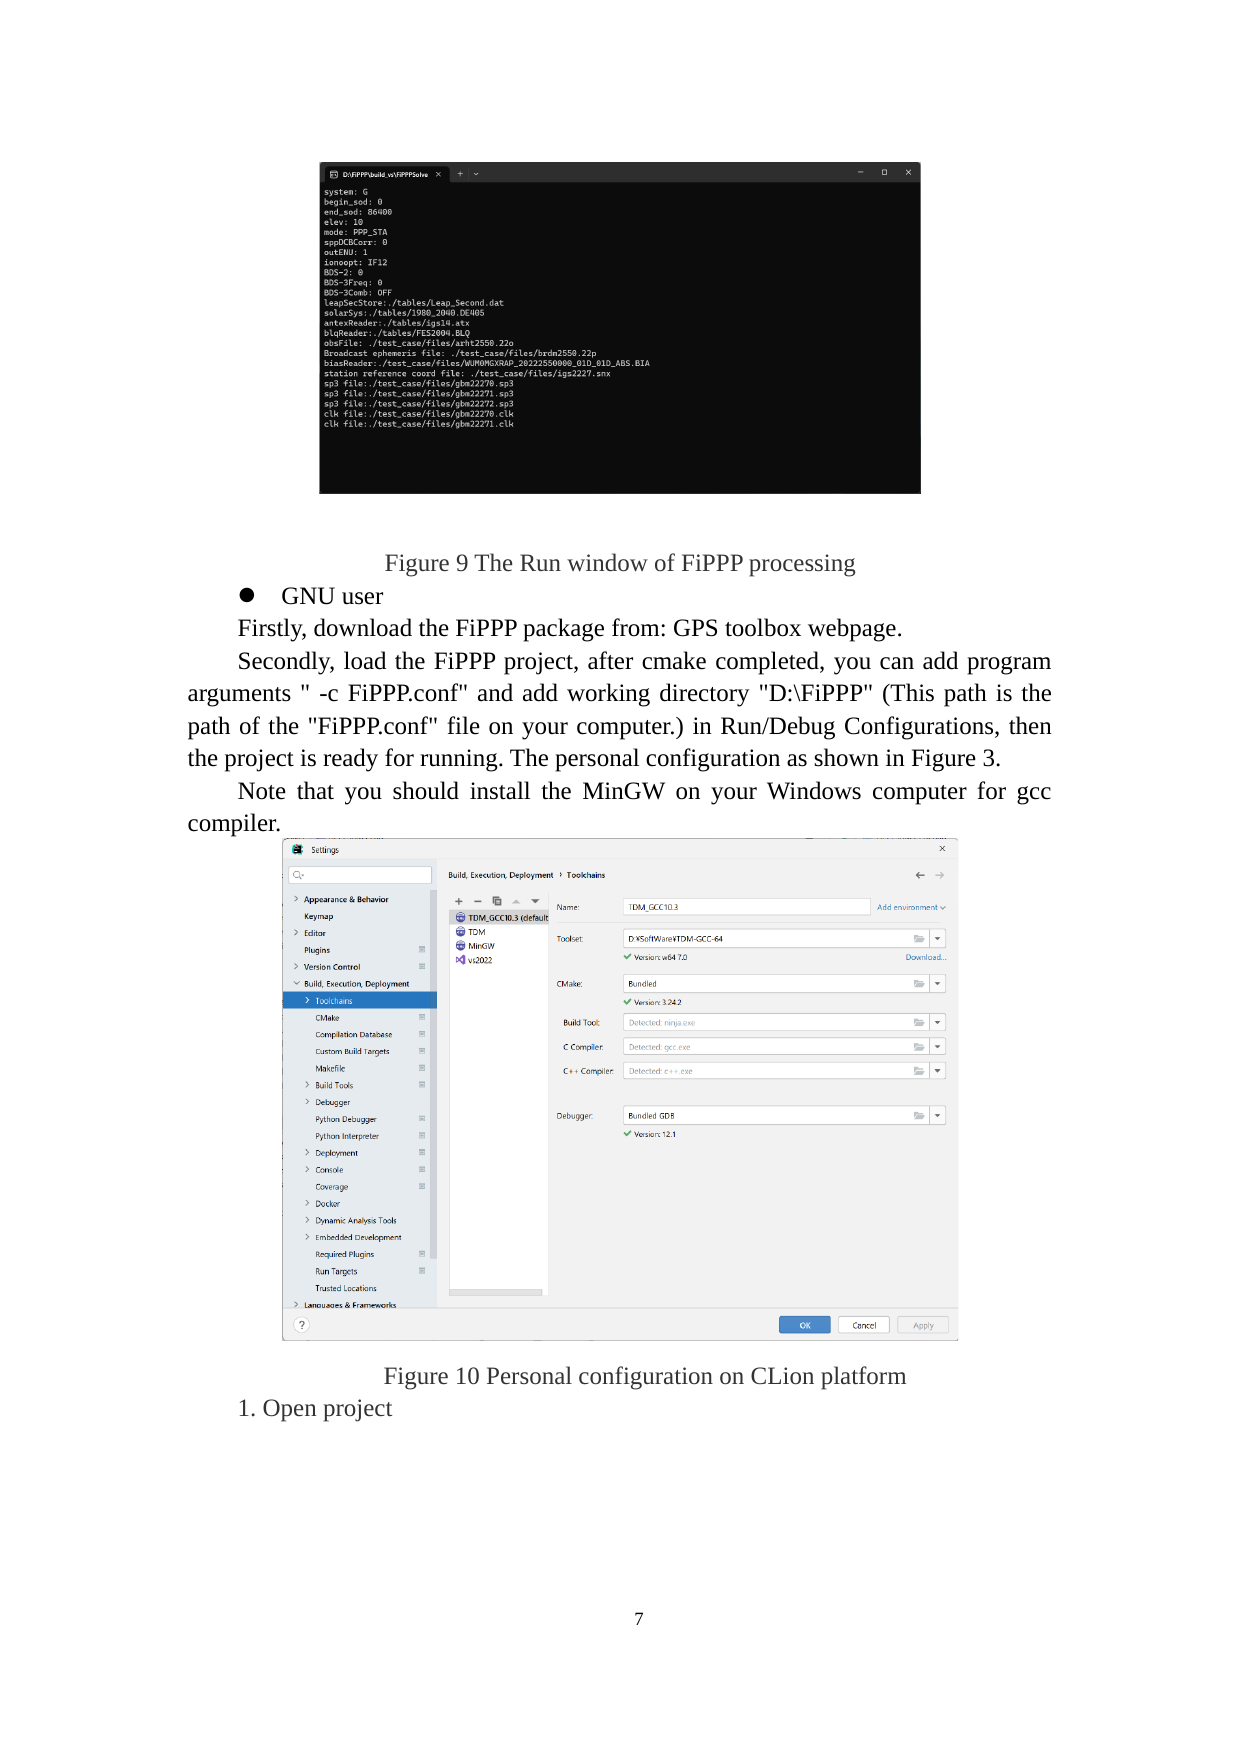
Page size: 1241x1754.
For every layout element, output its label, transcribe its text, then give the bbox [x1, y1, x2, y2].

text Figure 10 Personal configuration on CLion platform [187, 1359, 1053, 1391]
picture [282, 838, 959, 1341]
text Figure 9 The Run window of FiPPP processing [187, 546, 1053, 579]
picture [319, 162, 921, 494]
text Firstly, download the FiPPP package from: GPS toolbox webpage. [187, 611, 1053, 644]
text 1. Open project [187, 1391, 1053, 1424]
list GNU user [237, 579, 1053, 611]
text Note that you should install the MinGW on your Windows computer for gcc compiler. [187, 774, 1053, 839]
text Secondly, load the FiPPP project, after cmake completed, you can add program arguments " -c FiPPP.conf" and add working directory "D:\FiPPP" (This path is the path of the "FiPPP.conf" file on your computer.) in Run/Debug Configurations, then the project is ready for running. The personal configuration as shown in Figure 3. [187, 644, 1053, 774]
